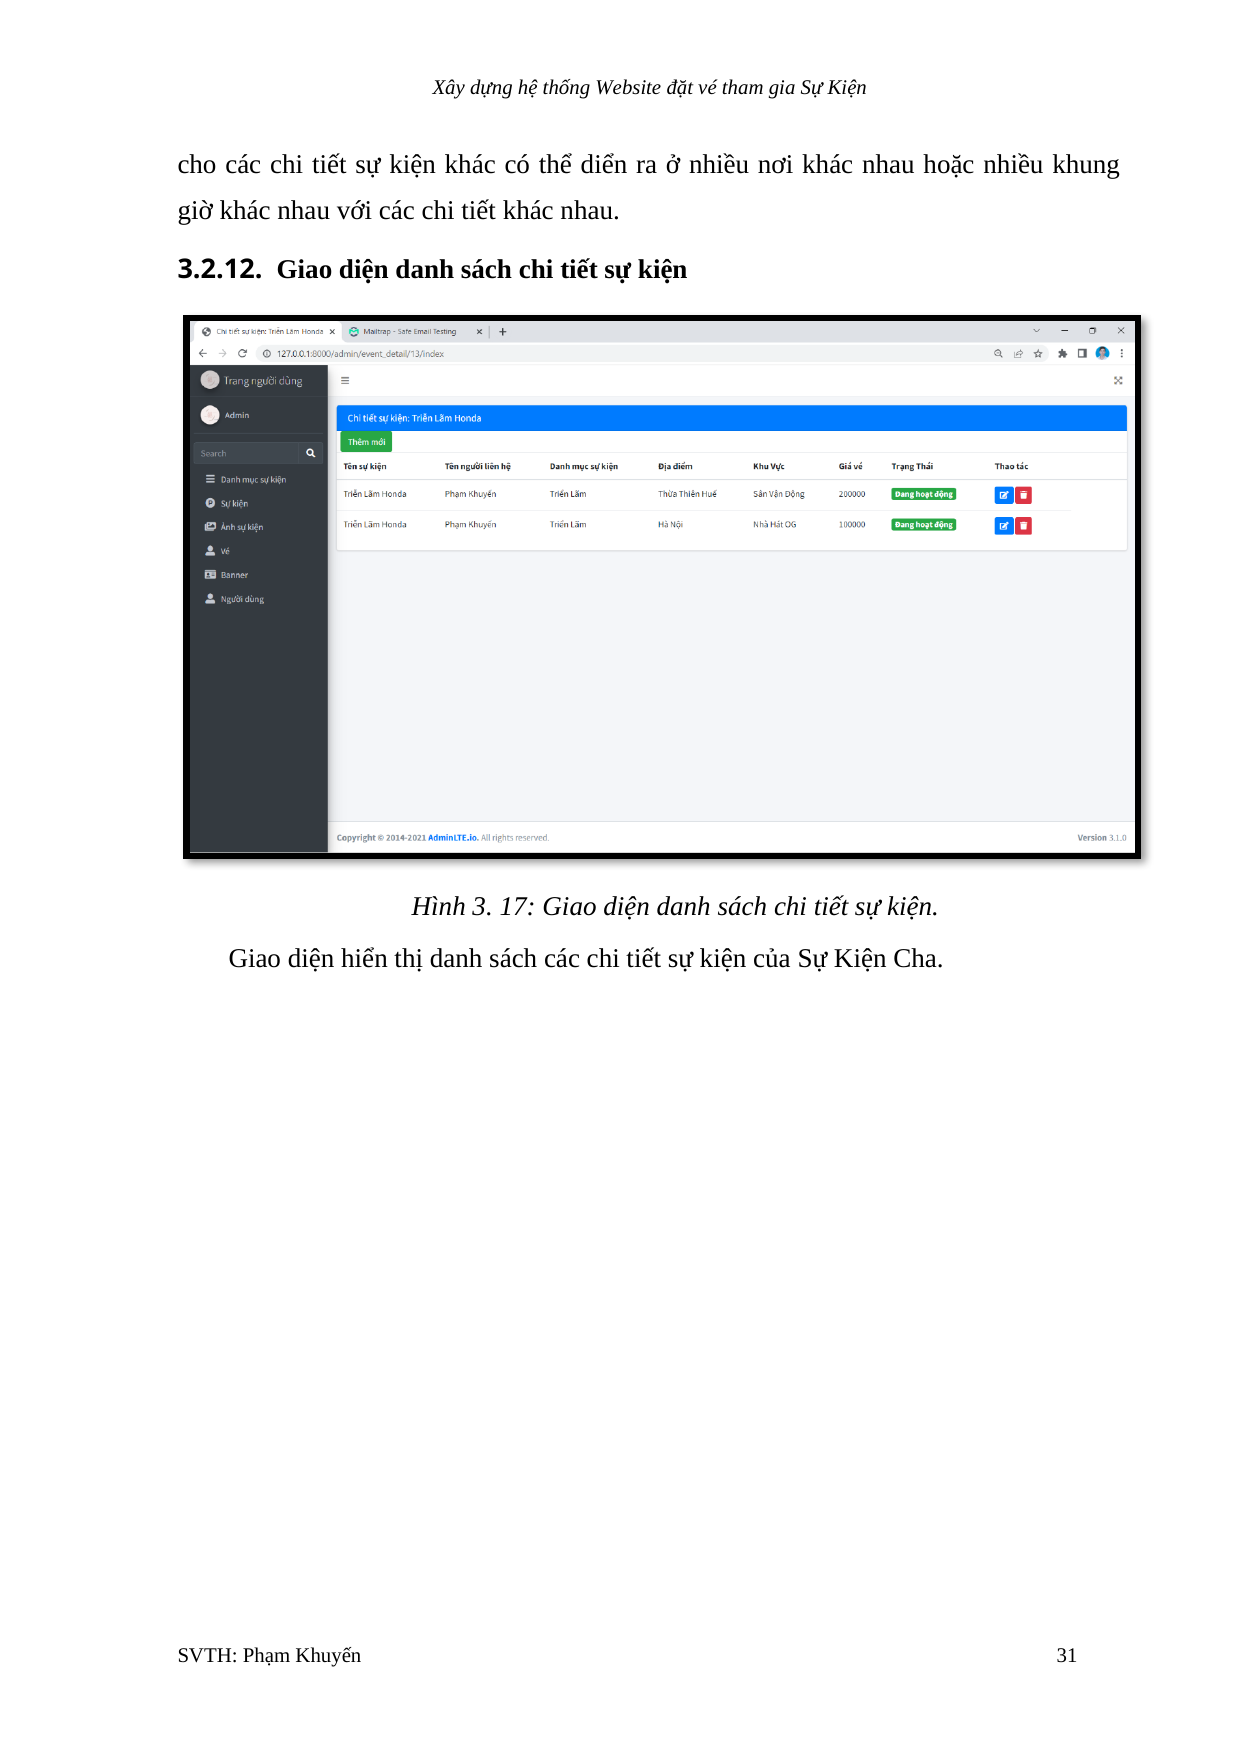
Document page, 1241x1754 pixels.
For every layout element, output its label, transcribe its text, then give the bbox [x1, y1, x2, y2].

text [177, 148, 1122, 226]
picture [190, 321, 1135, 853]
subtitle Giao diện danh sách chi tiết sự kiện [177, 249, 1122, 286]
text Hình 3. 17: Giao diện danh sách chi tiết sự kiện. [177, 890, 1122, 921]
text Giao diện hiển thị danh sách các chi tiết sự kiện của Sự Kiện Cha. [177, 942, 1122, 973]
